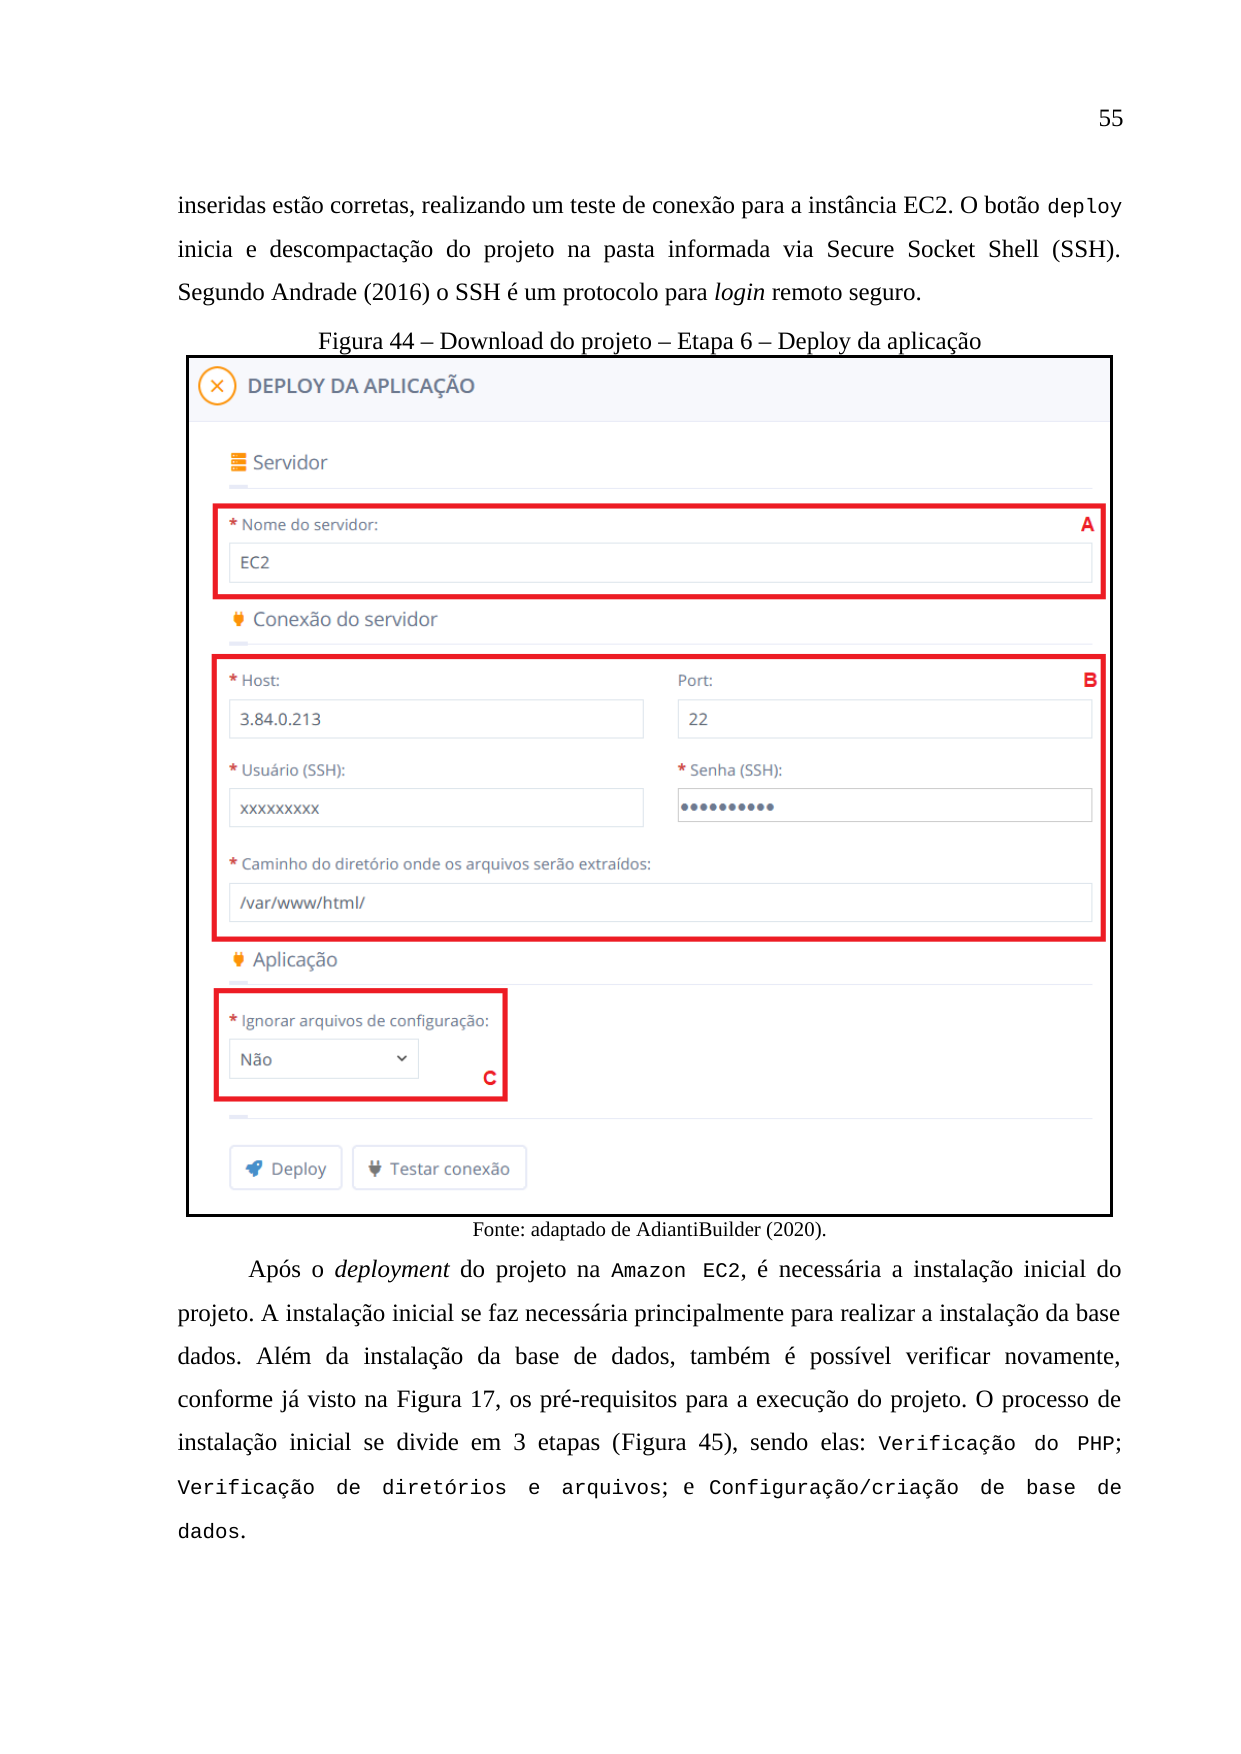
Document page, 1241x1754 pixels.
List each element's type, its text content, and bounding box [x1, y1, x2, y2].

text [177, 190, 1122, 306]
text Após o deployment do projeto na Amazon EC2, é necessária a instalação inicial do projeto. A instalação inicial se faz necessária principalmente para realizar a instalação da base dados. Além da instalação da base de dados, também é possível verificar novamente, conforme já visto na Figura 17, os pré-requisitos para a execução do projeto. O processo de instalação inicial se divide em 3 etapas (Figura 45), sendo elas: Verificação do PHP; Verificação de diretórios e arquivos; e Configuração/criação de base de dados. [177, 1254, 1122, 1545]
text Figura 44 – Download do projeto – Etapa 6 – Deploy da aplicação [177, 326, 1122, 355]
text Fonte: adaptado de AdiantiBuilder (2020). [177, 1217, 1122, 1241]
picture [189, 358, 1110, 1214]
